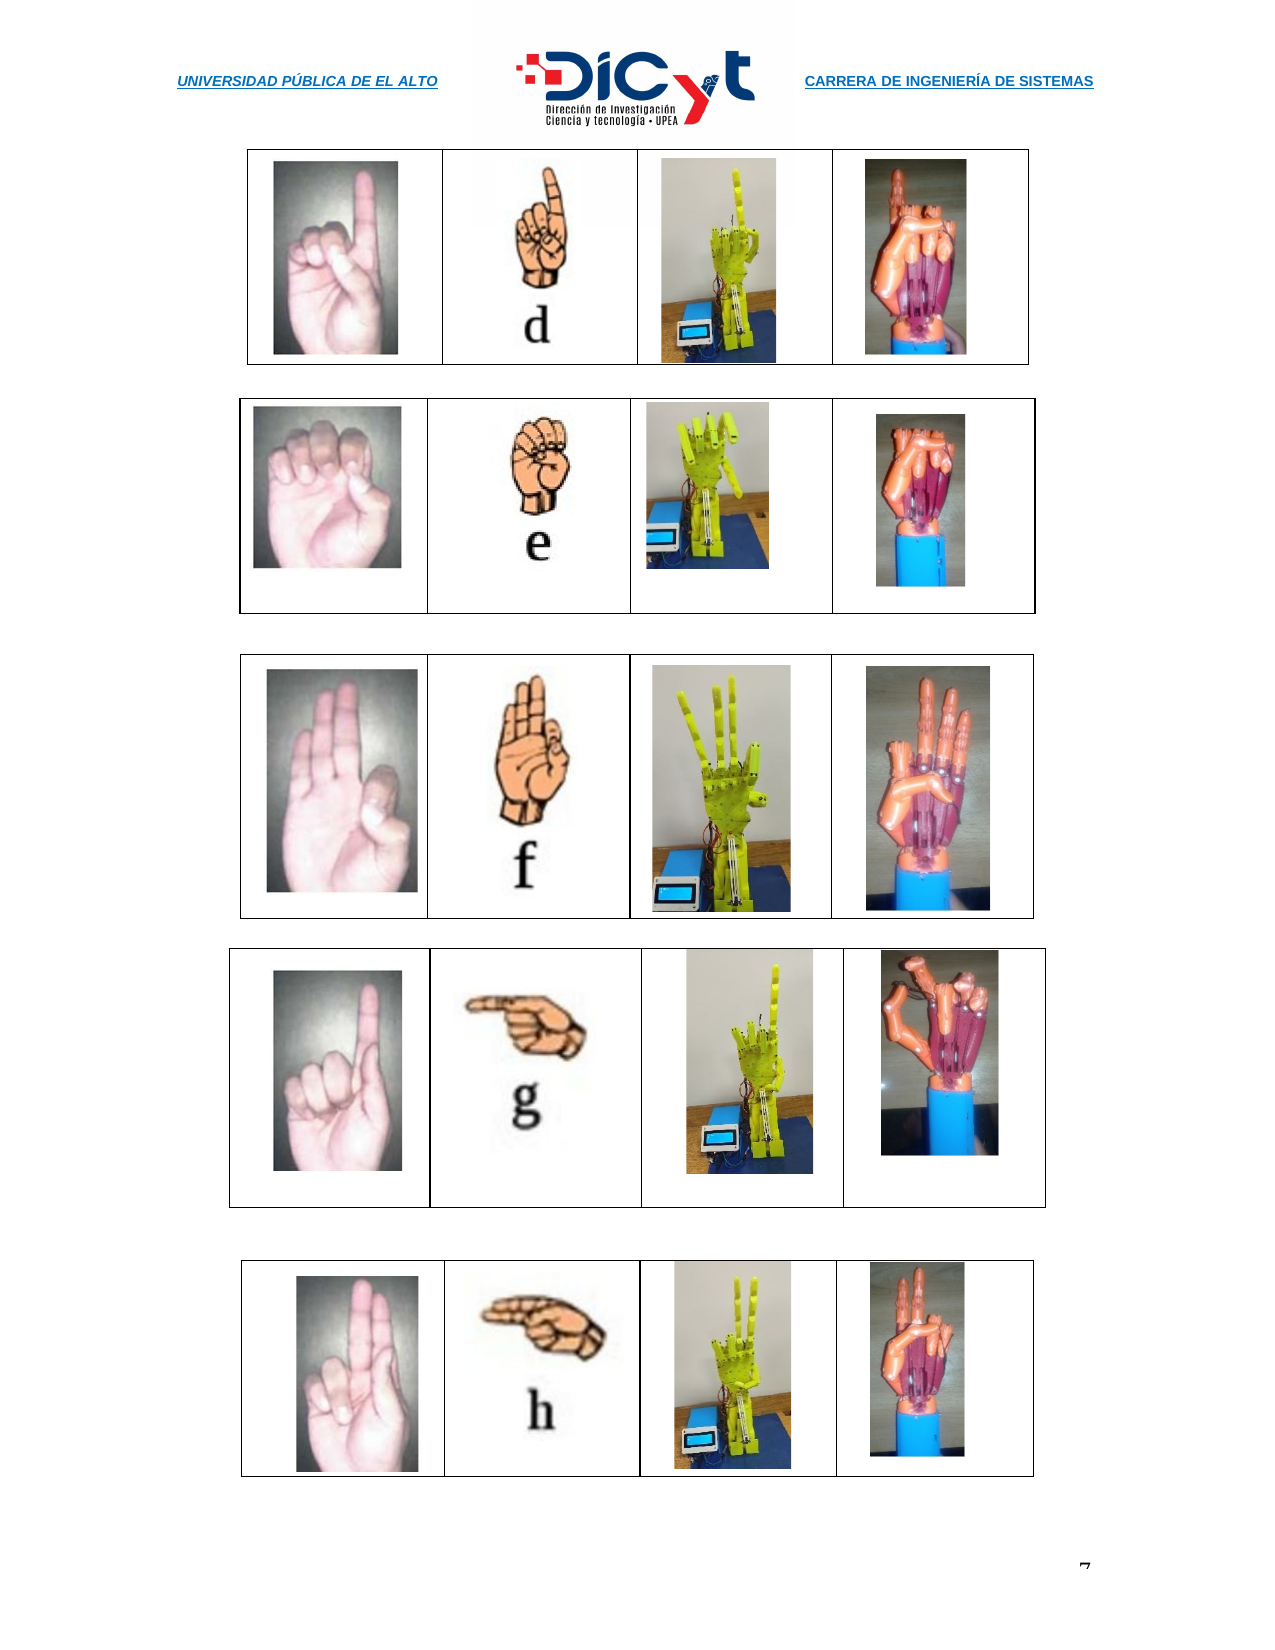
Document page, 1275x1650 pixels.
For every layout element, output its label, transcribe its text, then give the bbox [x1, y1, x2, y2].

table_header [428, 655, 629, 918]
picture [686, 949, 814, 1174]
table_header [641, 1261, 836, 1476]
picture [865, 665, 991, 911]
table_header [832, 655, 1033, 918]
picture [249, 402, 402, 572]
table_header [242, 1261, 444, 1476]
table_header [837, 1261, 1033, 1476]
picture [875, 413, 966, 587]
picture [463, 1272, 625, 1441]
table_header [833, 150, 1028, 364]
picture [864, 158, 967, 355]
table_header [631, 399, 832, 613]
table_header [445, 1261, 639, 1476]
picture [473, 90, 797, 149]
table_header [638, 150, 832, 364]
table_header [431, 949, 641, 1207]
picture [453, 988, 597, 1154]
picture [496, 158, 580, 355]
picture [270, 968, 403, 1171]
picture [296, 1276, 419, 1472]
table_header [428, 399, 630, 613]
table_header [844, 949, 1045, 1207]
table_header [230, 949, 429, 1207]
table_header [248, 150, 442, 364]
picture [869, 1261, 965, 1457]
picture [661, 158, 777, 363]
table_header [642, 949, 843, 1207]
picture [486, 666, 579, 899]
picture [880, 949, 999, 1156]
text UNIVERSIDAD PÚBLICA DE EL ALTO CARRERA DE INGENIERÍA DE SISTEMAS [177, 73, 1202, 90]
table_header [443, 150, 637, 364]
table_header [241, 399, 427, 613]
picture [646, 402, 769, 569]
table_header [833, 399, 1034, 613]
picture [488, 402, 580, 572]
picture [263, 666, 418, 897]
table_header [631, 655, 831, 918]
table_header [241, 655, 427, 918]
picture [674, 1261, 792, 1469]
picture [272, 158, 399, 355]
picture [652, 665, 791, 912]
picture [473, 0, 797, 73]
